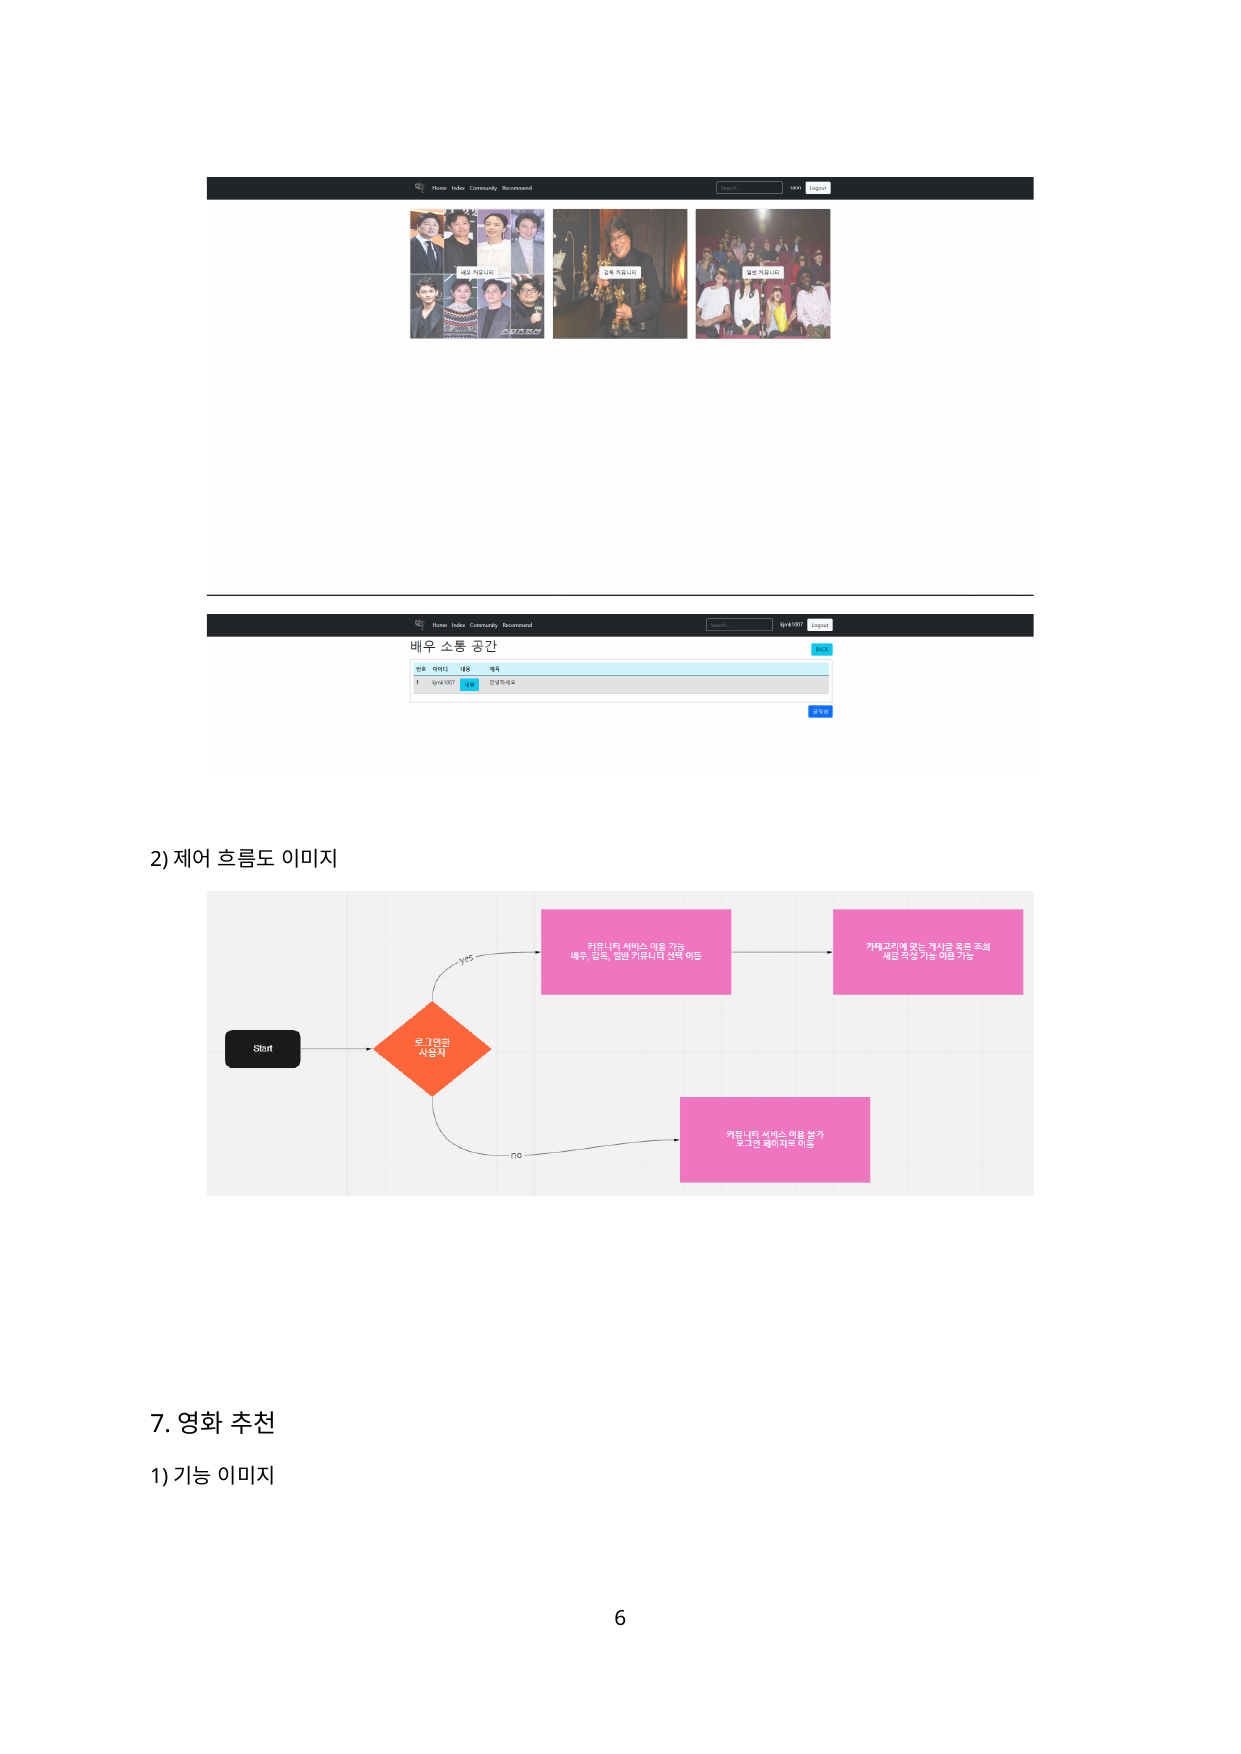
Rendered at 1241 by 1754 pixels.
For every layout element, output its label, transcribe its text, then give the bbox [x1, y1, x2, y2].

text 1) 기능 이미지 [150, 1459, 1090, 1489]
picture [206, 177, 1034, 596]
text 2) 제어 흐름도 이미지 [150, 842, 1090, 873]
text 7. 영화 추천 [150, 1403, 1090, 1439]
picture [206, 891, 1034, 1196]
picture [206, 614, 1034, 777]
